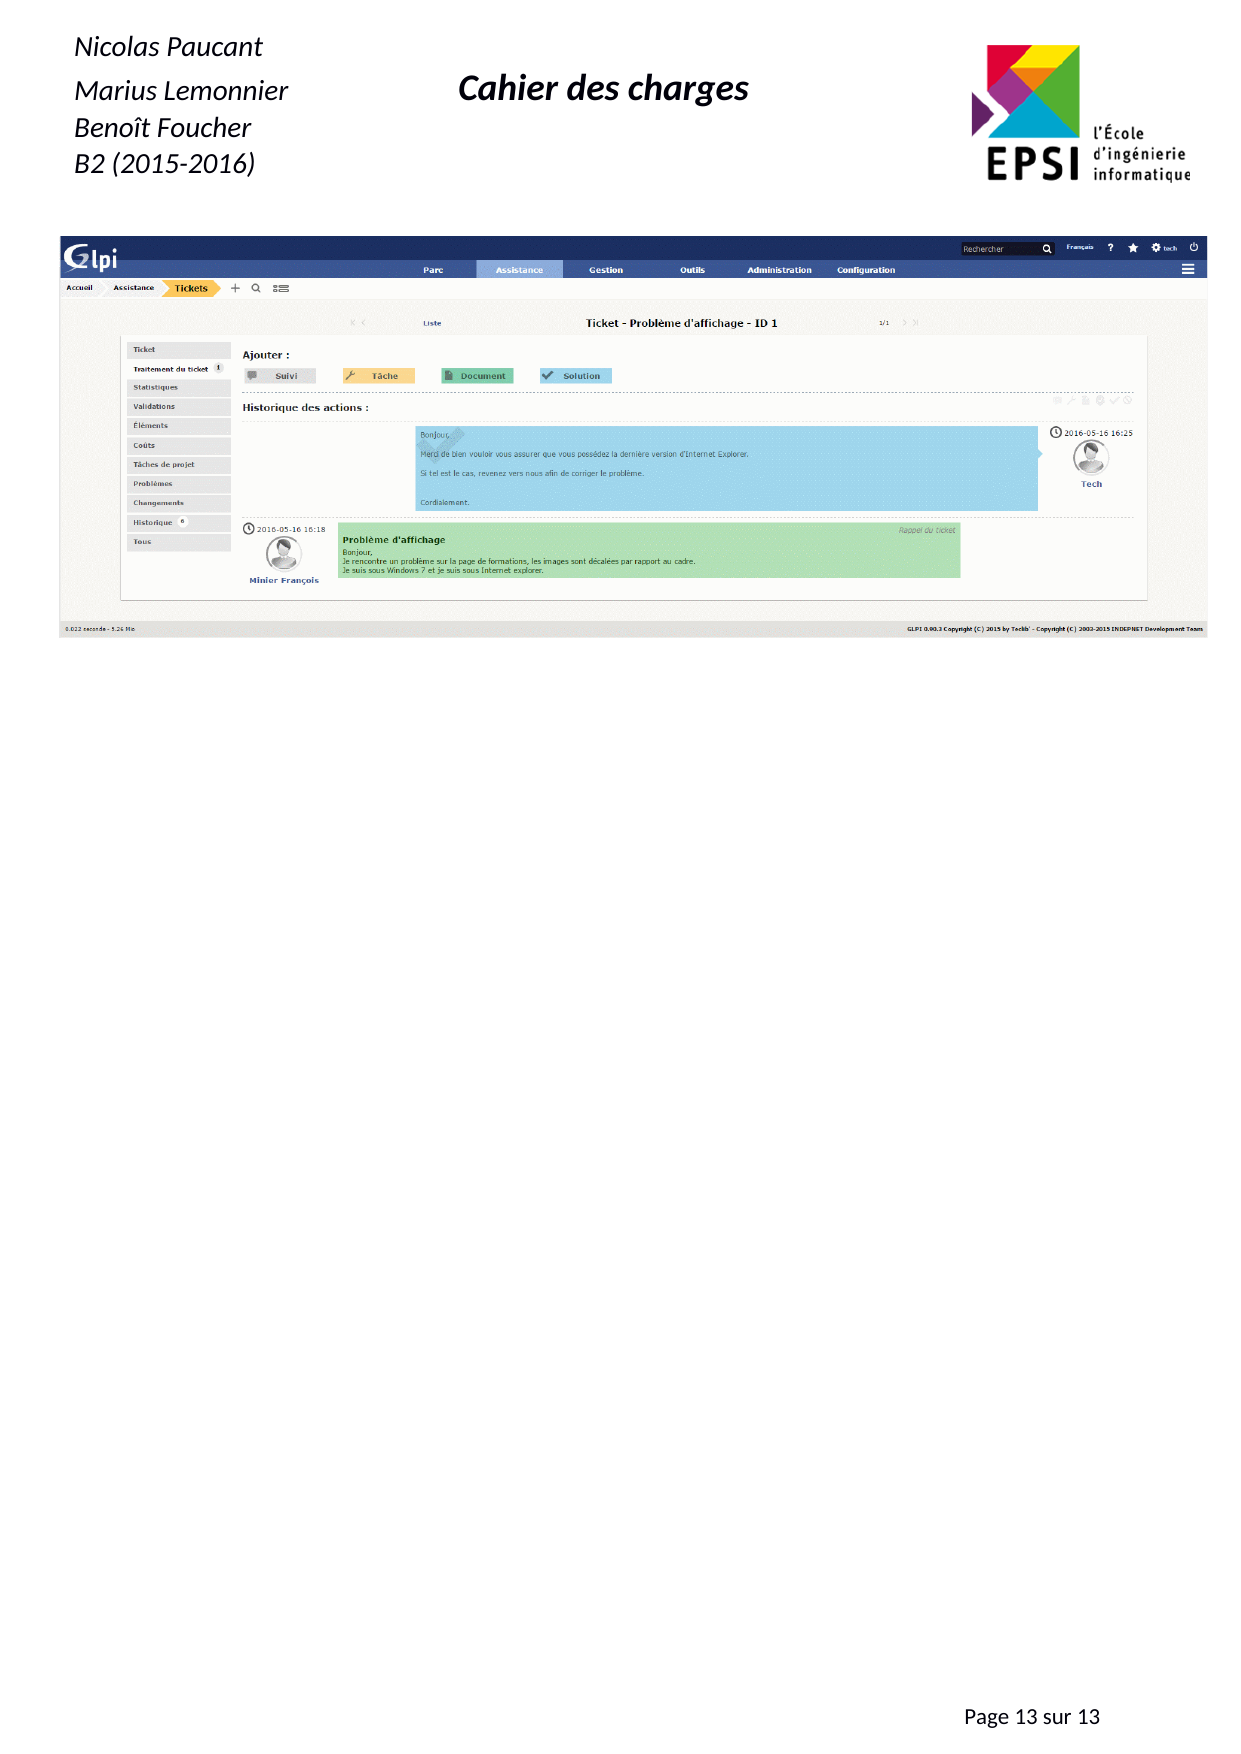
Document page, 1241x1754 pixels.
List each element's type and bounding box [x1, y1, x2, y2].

picture [59, 236, 1208, 638]
picture [971, 45, 1190, 183]
